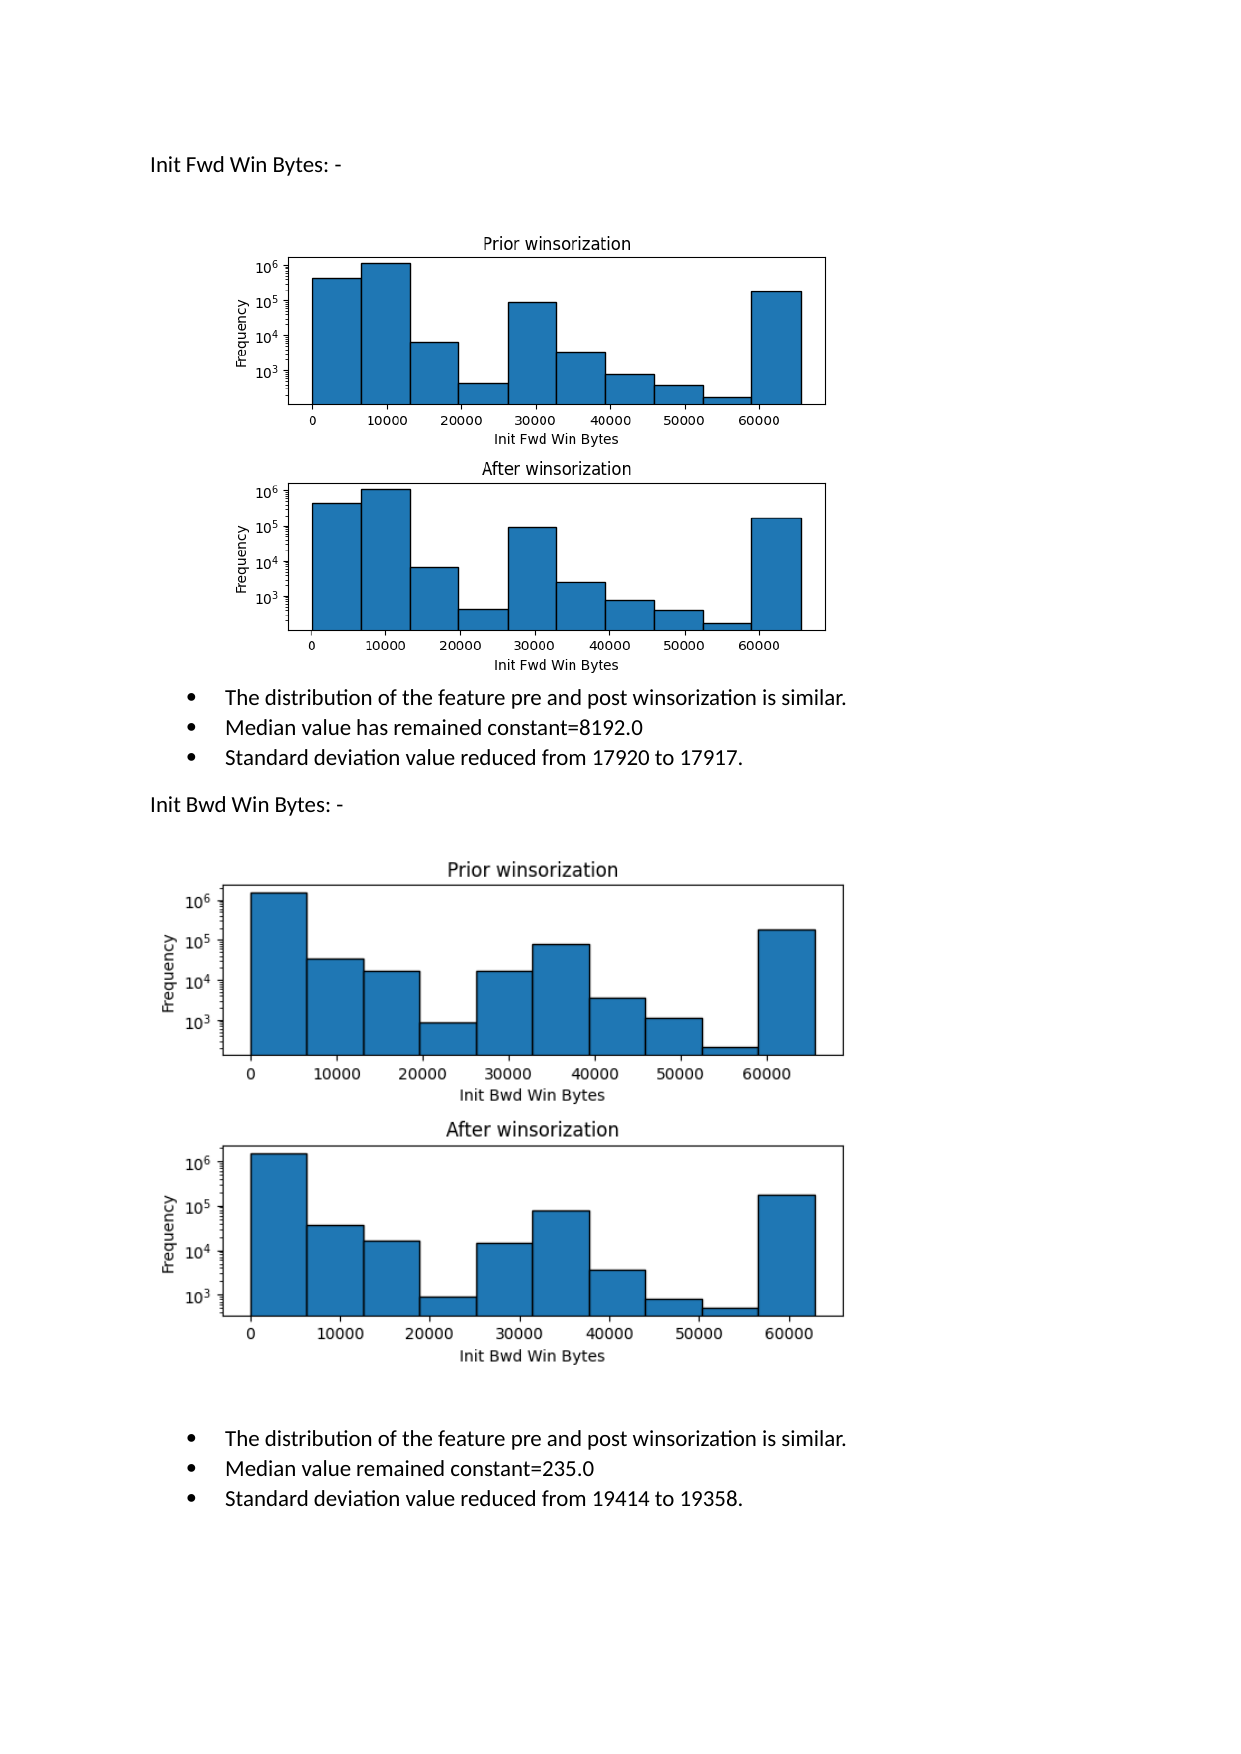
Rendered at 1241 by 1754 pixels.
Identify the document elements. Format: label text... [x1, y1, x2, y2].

list Median value remained constant=235.0 [187, 1454, 1090, 1482]
picture [150, 850, 854, 1375]
text Init Fwd Win Bytes: - [150, 150, 1090, 208]
list Standard deviation value reduced from 19414 to 19358. [187, 1484, 1090, 1512]
list Median value has remained constant=8192.0 [187, 713, 1090, 741]
picture [225, 227, 834, 681]
list The distribution of the feature pre and post winsorization is similar. [187, 1424, 1090, 1452]
list The distribution of the feature pre and post winsorization is similar. [187, 683, 1090, 711]
list Standard deviation value reduced from 17920 to 17917. [187, 743, 1090, 771]
